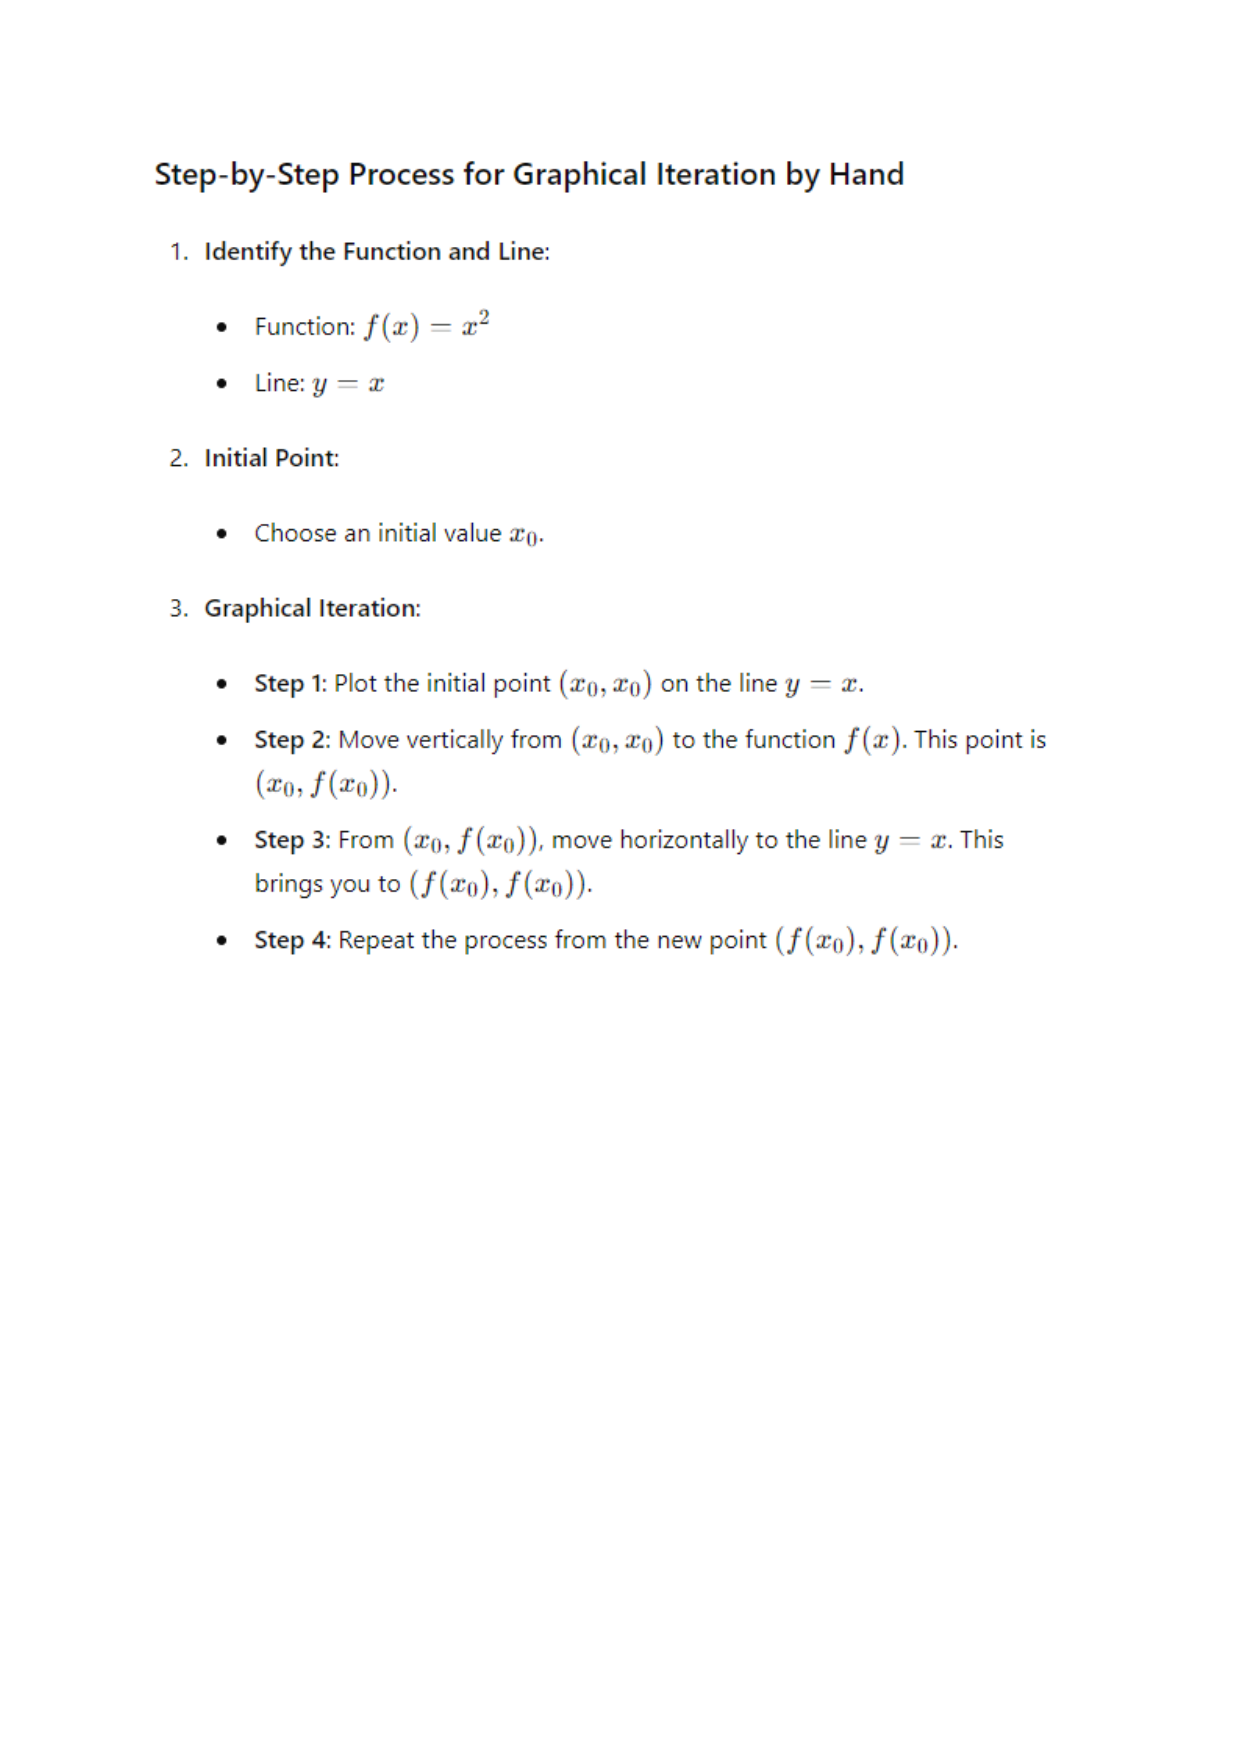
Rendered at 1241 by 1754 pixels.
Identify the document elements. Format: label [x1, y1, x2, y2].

picture [150, 150, 1083, 986]
